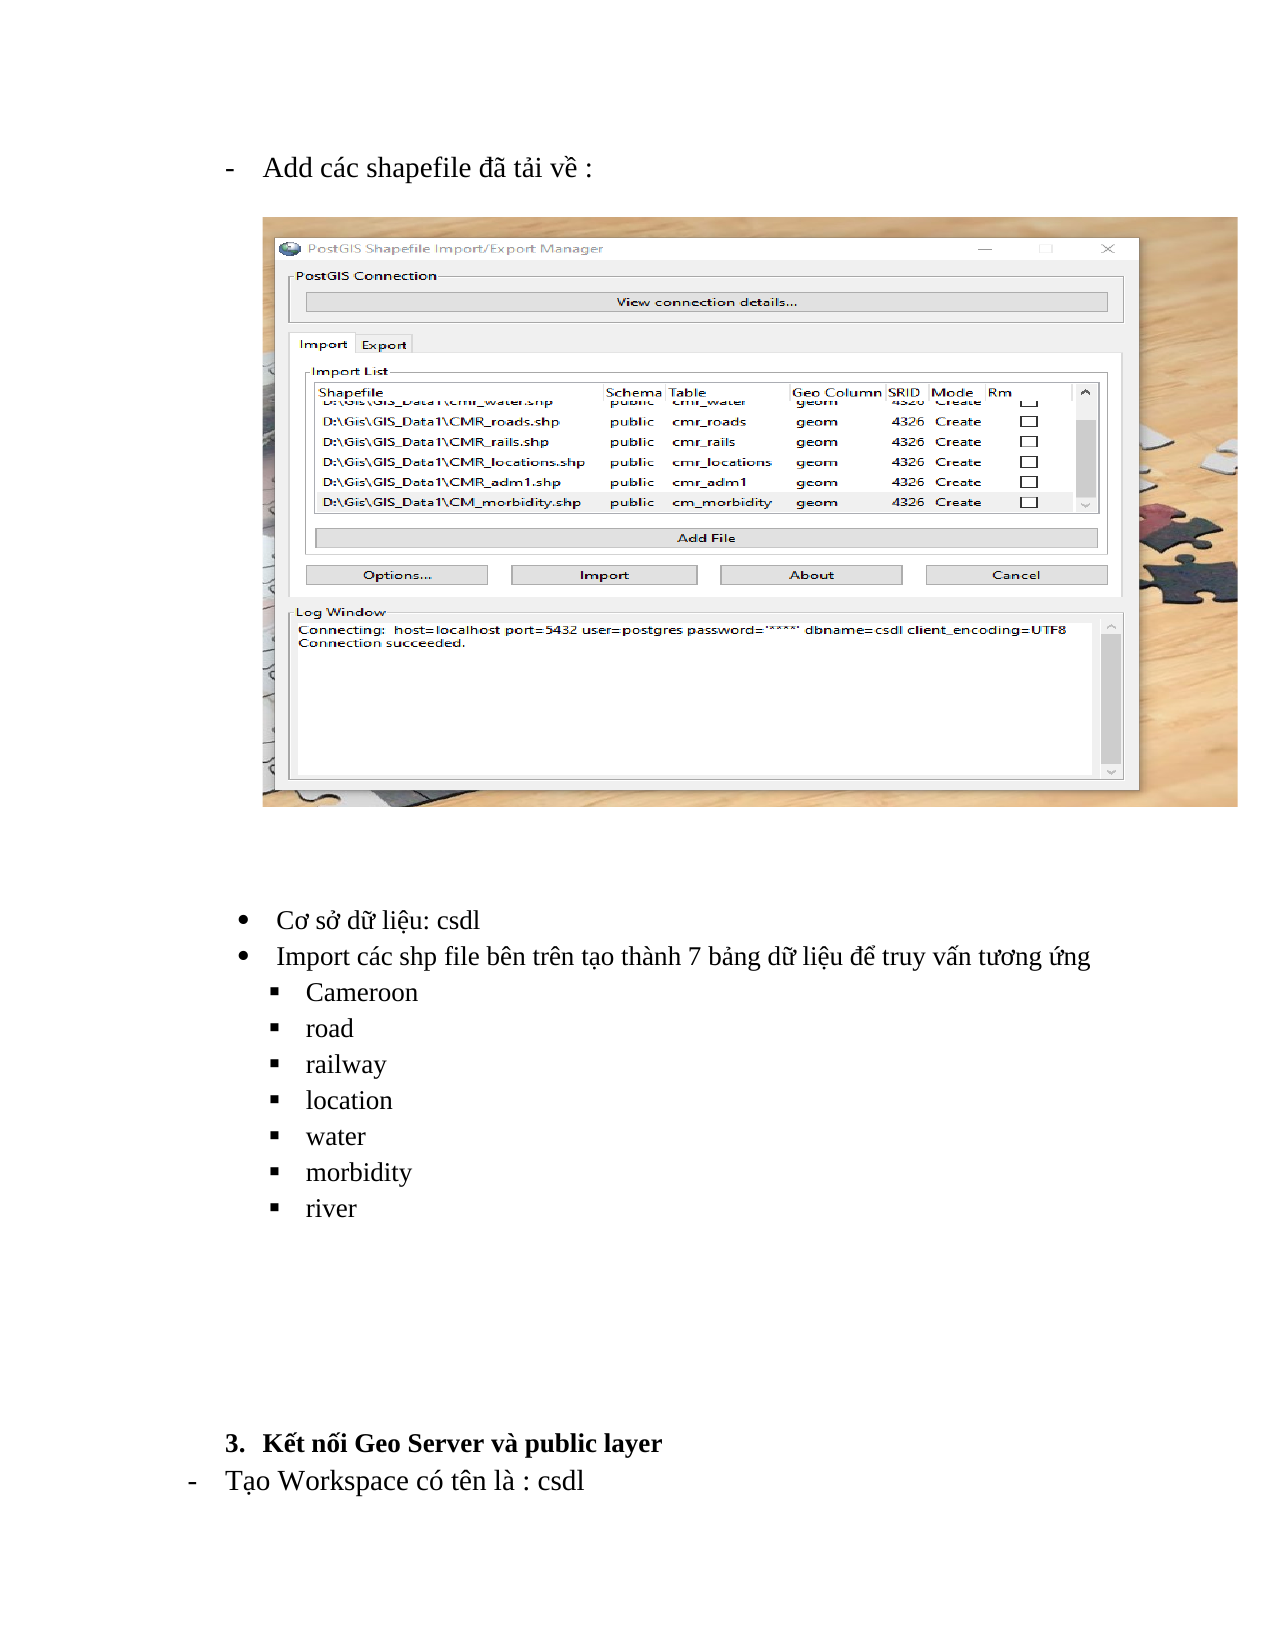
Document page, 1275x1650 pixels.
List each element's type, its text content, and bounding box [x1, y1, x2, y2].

list road [268, 1012, 1125, 1043]
picture [262, 217, 1238, 807]
subtitle Kết nối Geo Server và public layer [225, 1427, 1125, 1458]
list location [268, 1084, 1125, 1115]
list Import các shp file bên trên tạo thành 7 bảng dữ liệu để truy vấn tương ứng [239, 940, 1125, 972]
list Cameroon [268, 976, 1125, 1007]
list Add các shapefile đã tải về : [225, 150, 1125, 183]
list water [268, 1120, 1125, 1151]
list Tạo Workspace có tên là : csdl [187, 1463, 1125, 1497]
list Cơ sở dữ liệu: csdl [239, 904, 1125, 936]
list railway [268, 1048, 1125, 1079]
list morbidity [268, 1156, 1125, 1187]
list river [268, 1192, 1125, 1223]
